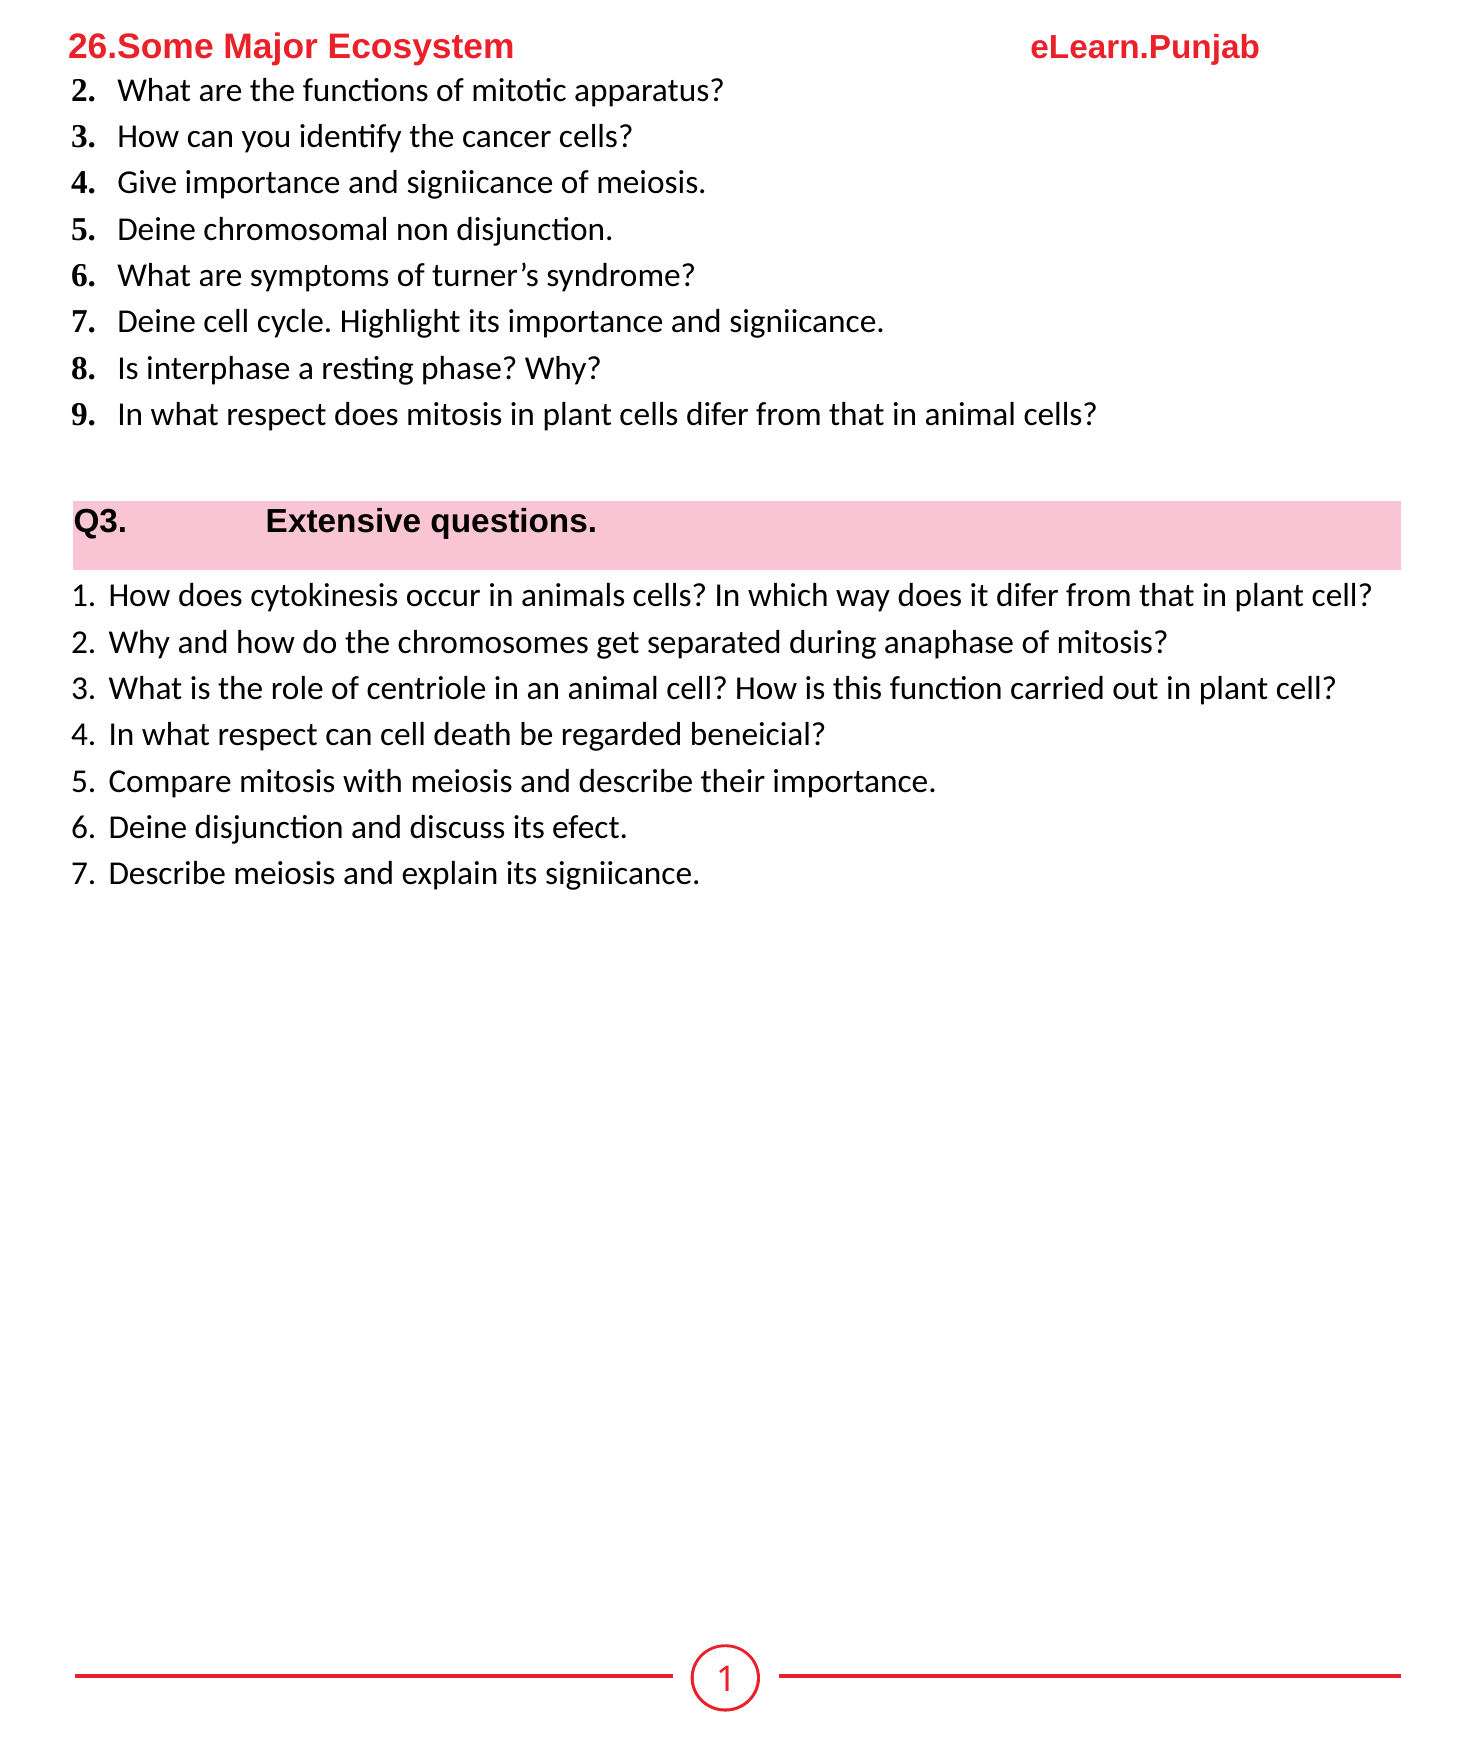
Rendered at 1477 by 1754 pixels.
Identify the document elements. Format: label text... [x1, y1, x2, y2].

list What are the functions of mitotic apparatus? [71, 68, 1393, 109]
list What are symptoms of turner’s syndrome? [71, 254, 1393, 295]
list Deine chromosomal non disjunction. [71, 208, 1393, 248]
list Why and how do the chromosomes get separated during anaphase of mitosis? [71, 621, 1393, 661]
list What is the role of centriole in an animal cell? How is this function carried out in plant cell? [71, 667, 1393, 708]
list Is interphase a resting phase? Why? [71, 347, 1393, 387]
list In what respect does mitosis in plant cells difer from that in animal cells? [71, 393, 1393, 434]
list How can you identify the cancer cells? [71, 115, 1393, 156]
list Compare mitosis with meiosis and describe their importance. [71, 760, 1393, 800]
list Give importance and signiicance of meiosis. [71, 161, 1393, 202]
list Describe meiosis and explain its signiicance. [71, 852, 1393, 893]
list Deine cell cycle. Highlight its importance and signiicance. [71, 300, 1393, 341]
list Deine disjunction and discuss its efect. [71, 806, 1393, 847]
text Q3. Extensive questions. [73, 501, 1401, 539]
list How does cytokinesis occur in animals cells? In which way does it difer from that in plant cell? [71, 574, 1393, 615]
list In what respect can cell death be regarded beneicial? [71, 713, 1393, 754]
